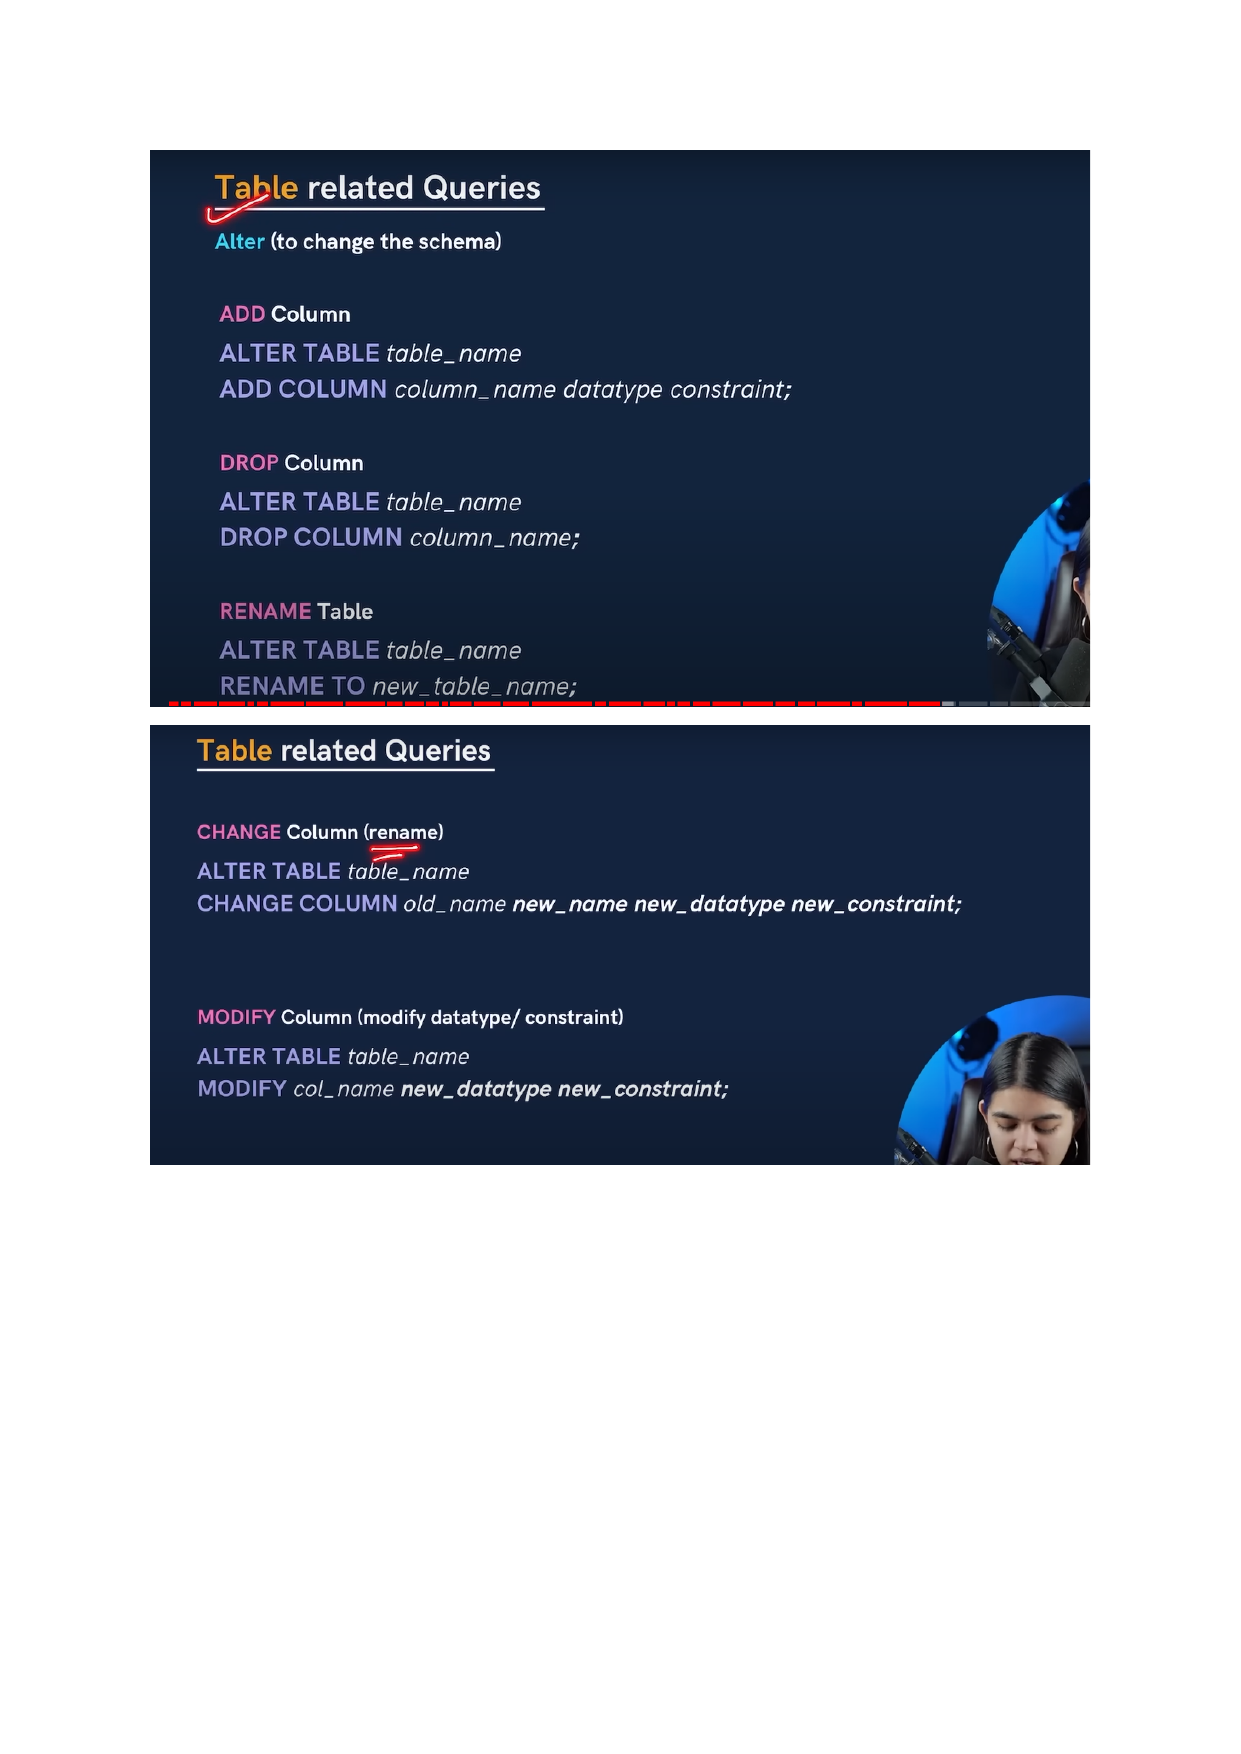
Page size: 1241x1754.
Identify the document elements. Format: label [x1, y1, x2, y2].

picture [150, 725, 1091, 1165]
picture [150, 150, 1091, 707]
